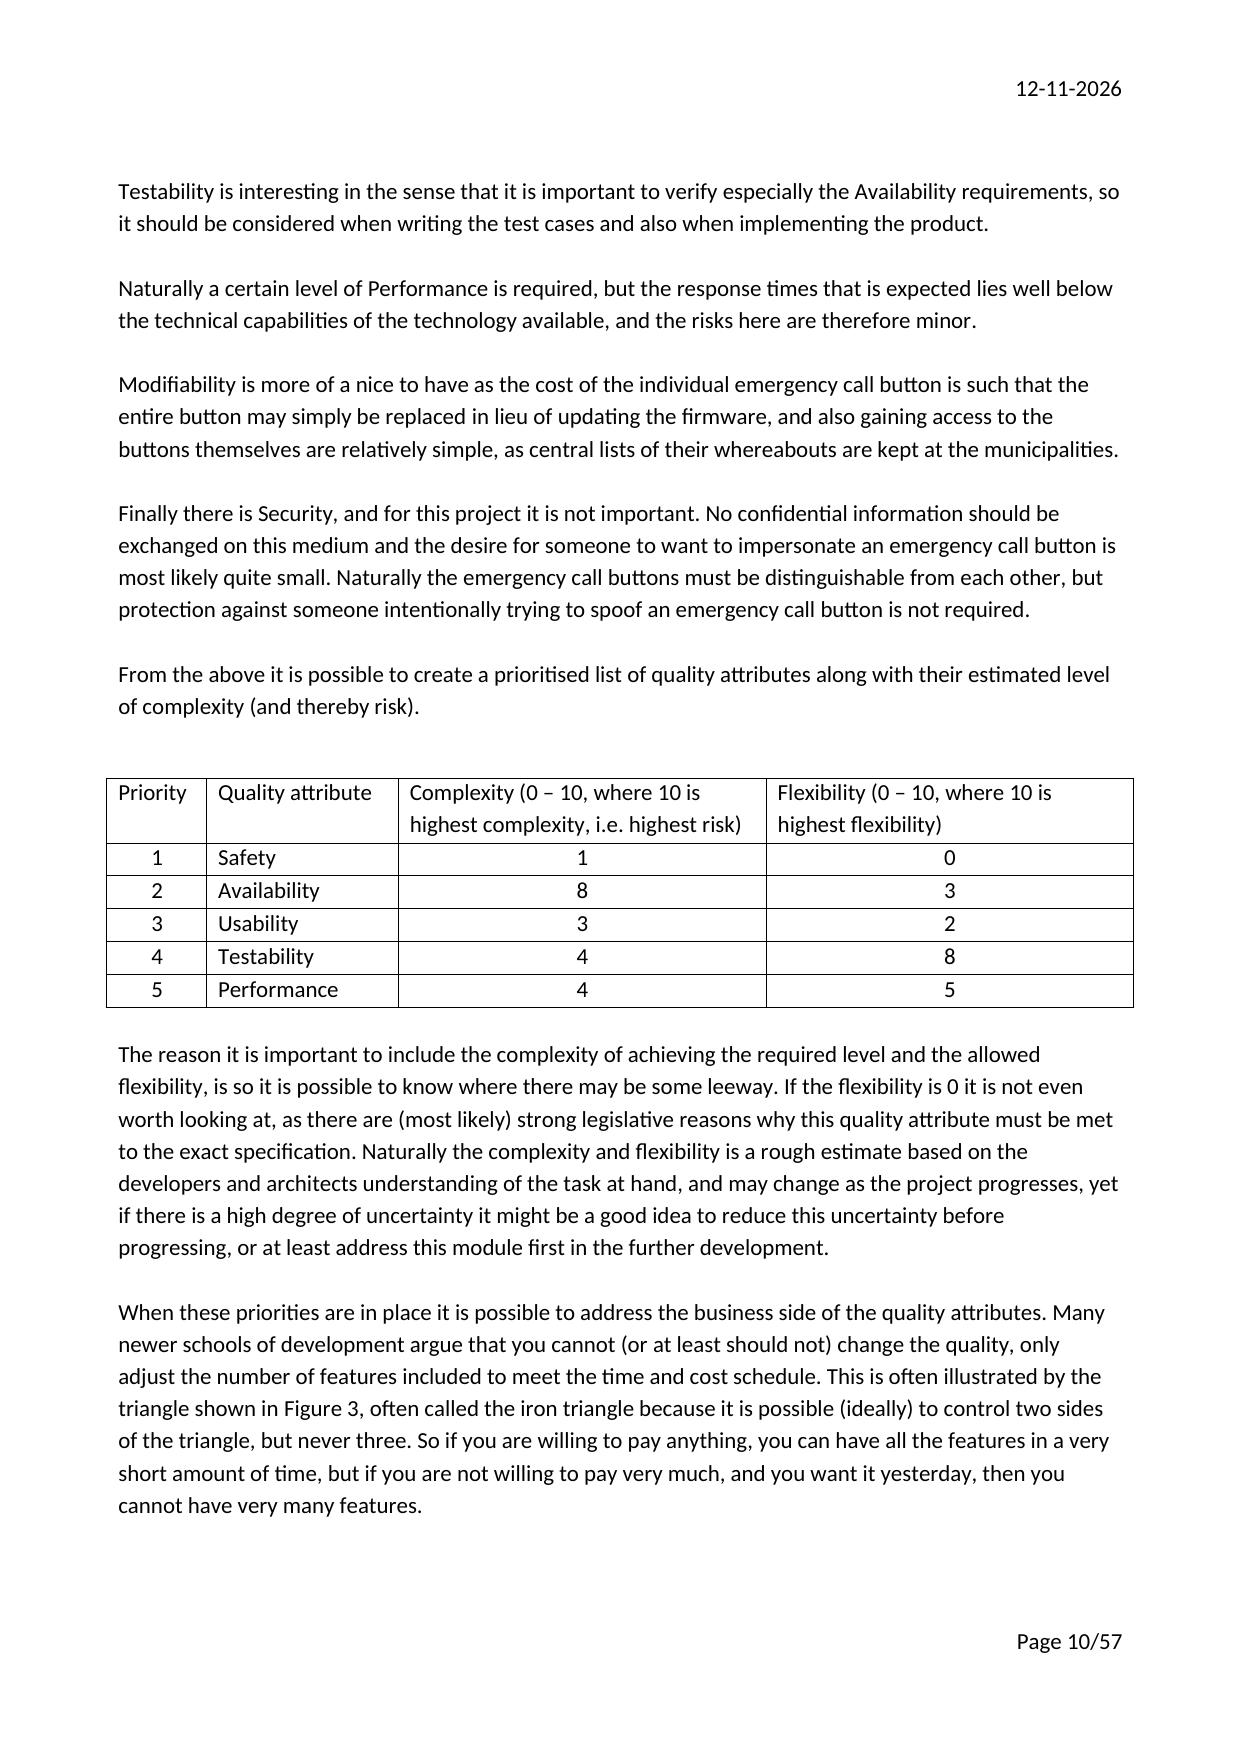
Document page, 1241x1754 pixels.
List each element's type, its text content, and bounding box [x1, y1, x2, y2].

table_cell 2 [107, 876, 206, 908]
table_cell Availability [207, 876, 398, 908]
table_cell 0 [767, 844, 1133, 875]
text Testability is interesting in the sense that it is important to verify especially the Availability requirements, so it should be considered when writing the test cases and also when implementing the product. [118, 177, 1122, 237]
table_cell 1 [107, 844, 206, 875]
table_cell Testability [207, 942, 398, 974]
table_cell 1 [399, 844, 766, 875]
table_cell 3 [399, 909, 766, 941]
table_cell 3 [107, 909, 206, 941]
text When these priorities are in place it is possible to address the business side of the quality attributes. Many newer schools of development argue that you cannot (or at least should not) change the quality, only adjust the number of features included to meet the time and cost schedule. This is often illustrated by the triangle shown in Figure 3, often called the iron triangle because it is possible (ideally) to control two sides of the triangle, but never three. So if you are willing to pay anything, you can have all the features in a very short amount of time, but if you are not willing to pay very much, and you want it yesterday, then you cannot have very many features. [118, 1298, 1122, 1519]
text From the above it is possible to create a prioritised list of quality attributes along with their estimated level of complexity (and thereby risk). [118, 660, 1122, 720]
table_cell Performance [207, 975, 398, 1007]
table_cell 8 [399, 876, 766, 908]
table_header Flexibility (0 – 10, where 10 is highest flexibility) [767, 779, 1133, 842]
text Finally there is Security, and for this project it is not important. No confidential information should be exchanged on this medium and the desire for someone to want to impersonate an emergency call button is most likely quite small. Naturally the emergency call buttons must be distinguishable from each other, but protection against someone intentionally trying to spoof an emergency call button is not required. [118, 499, 1122, 624]
table_cell 4 [399, 975, 766, 1007]
table_cell 8 [767, 942, 1133, 974]
table_cell 3 [767, 876, 1133, 908]
table_cell 4 [107, 942, 206, 974]
table_cell Safety [207, 844, 398, 875]
table_header Complexity (0 – 10, where 10 is highest complexity, i.e. highest risk) [399, 779, 766, 842]
text Modifiability is more of a nice to have as the cost of the individual emergency call button is such that the entire button may simply be replaced in lieu of updating the firmware, and also gaining access to the buttons themselves are relatively simple, as central lists of their whereabouts are kept at the municipalities. [118, 370, 1122, 463]
table_cell 2 [767, 909, 1133, 941]
table_cell 5 [107, 975, 206, 1007]
table_header Quality attribute [207, 779, 398, 842]
table_cell Usability [207, 909, 398, 941]
table_cell 4 [399, 942, 766, 974]
table_header Priority [107, 779, 206, 842]
table_cell 5 [767, 975, 1133, 1007]
text Naturally a certain level of Performance is required, but the response times that is expected lies well below the technical capabilities of the technology available, and the risks here are therefore minor. [118, 274, 1122, 334]
text The reason it is important to include the complexity of achieving the required level and the allowed flexibility, is so it is possible to know where there may be some leeway. If the flexibility is 0 it is not even worth looking at, as there are (most likely) strong legislative reasons why this quality attribute must be met to the exact specification. Naturally the complexity and flexibility is a rough estimate based on the developers and architects understanding of the task at hand, and may change as the project progresses, yet if there is a high degree of uncertainty it might be a good idea to reduce this uncertainty before progressing, or at least address this module first in the further development. [118, 1040, 1122, 1261]
